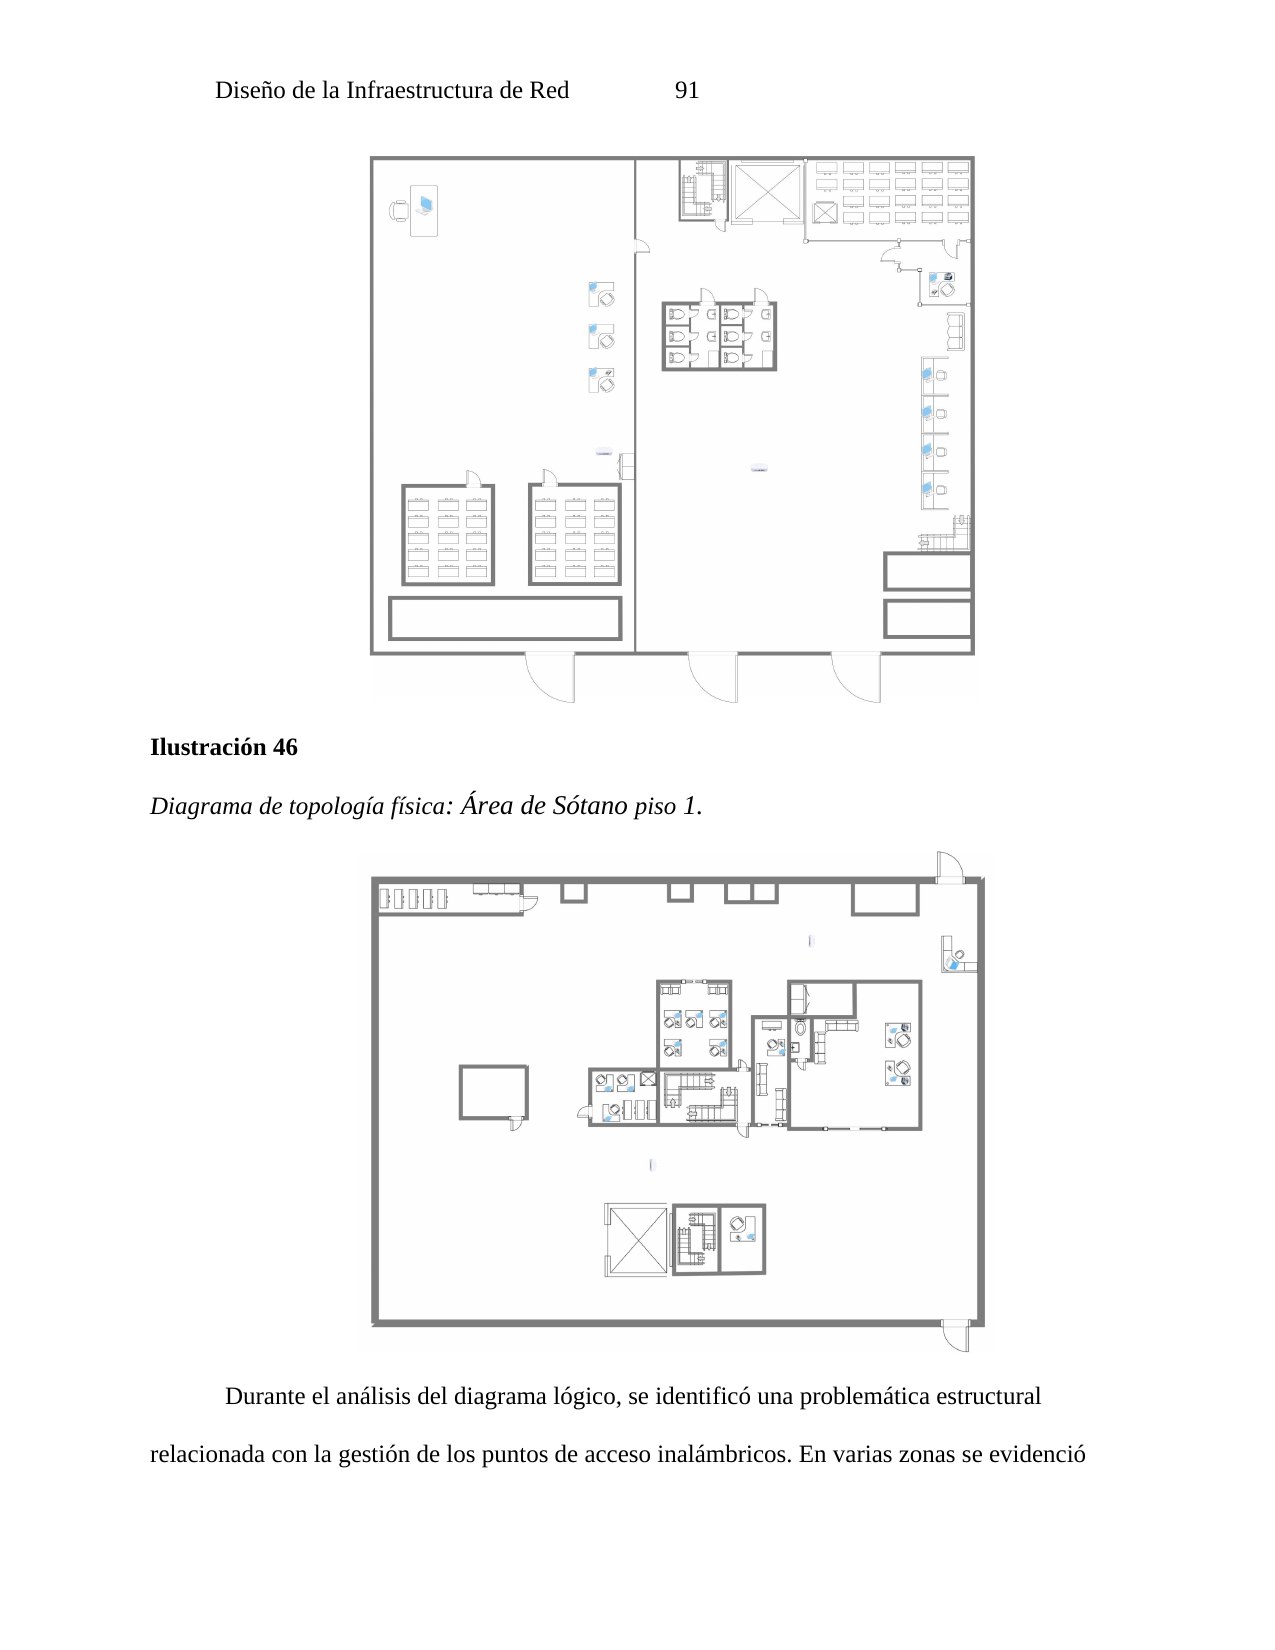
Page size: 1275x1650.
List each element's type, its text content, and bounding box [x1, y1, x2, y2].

picture [369, 150, 981, 703]
picture [357, 852, 995, 1353]
text Diagrama de topología física: Área de Sótano piso 1. [150, 789, 1125, 820]
text Ilustración 46 [150, 732, 1125, 760]
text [150, 1381, 1125, 1468]
